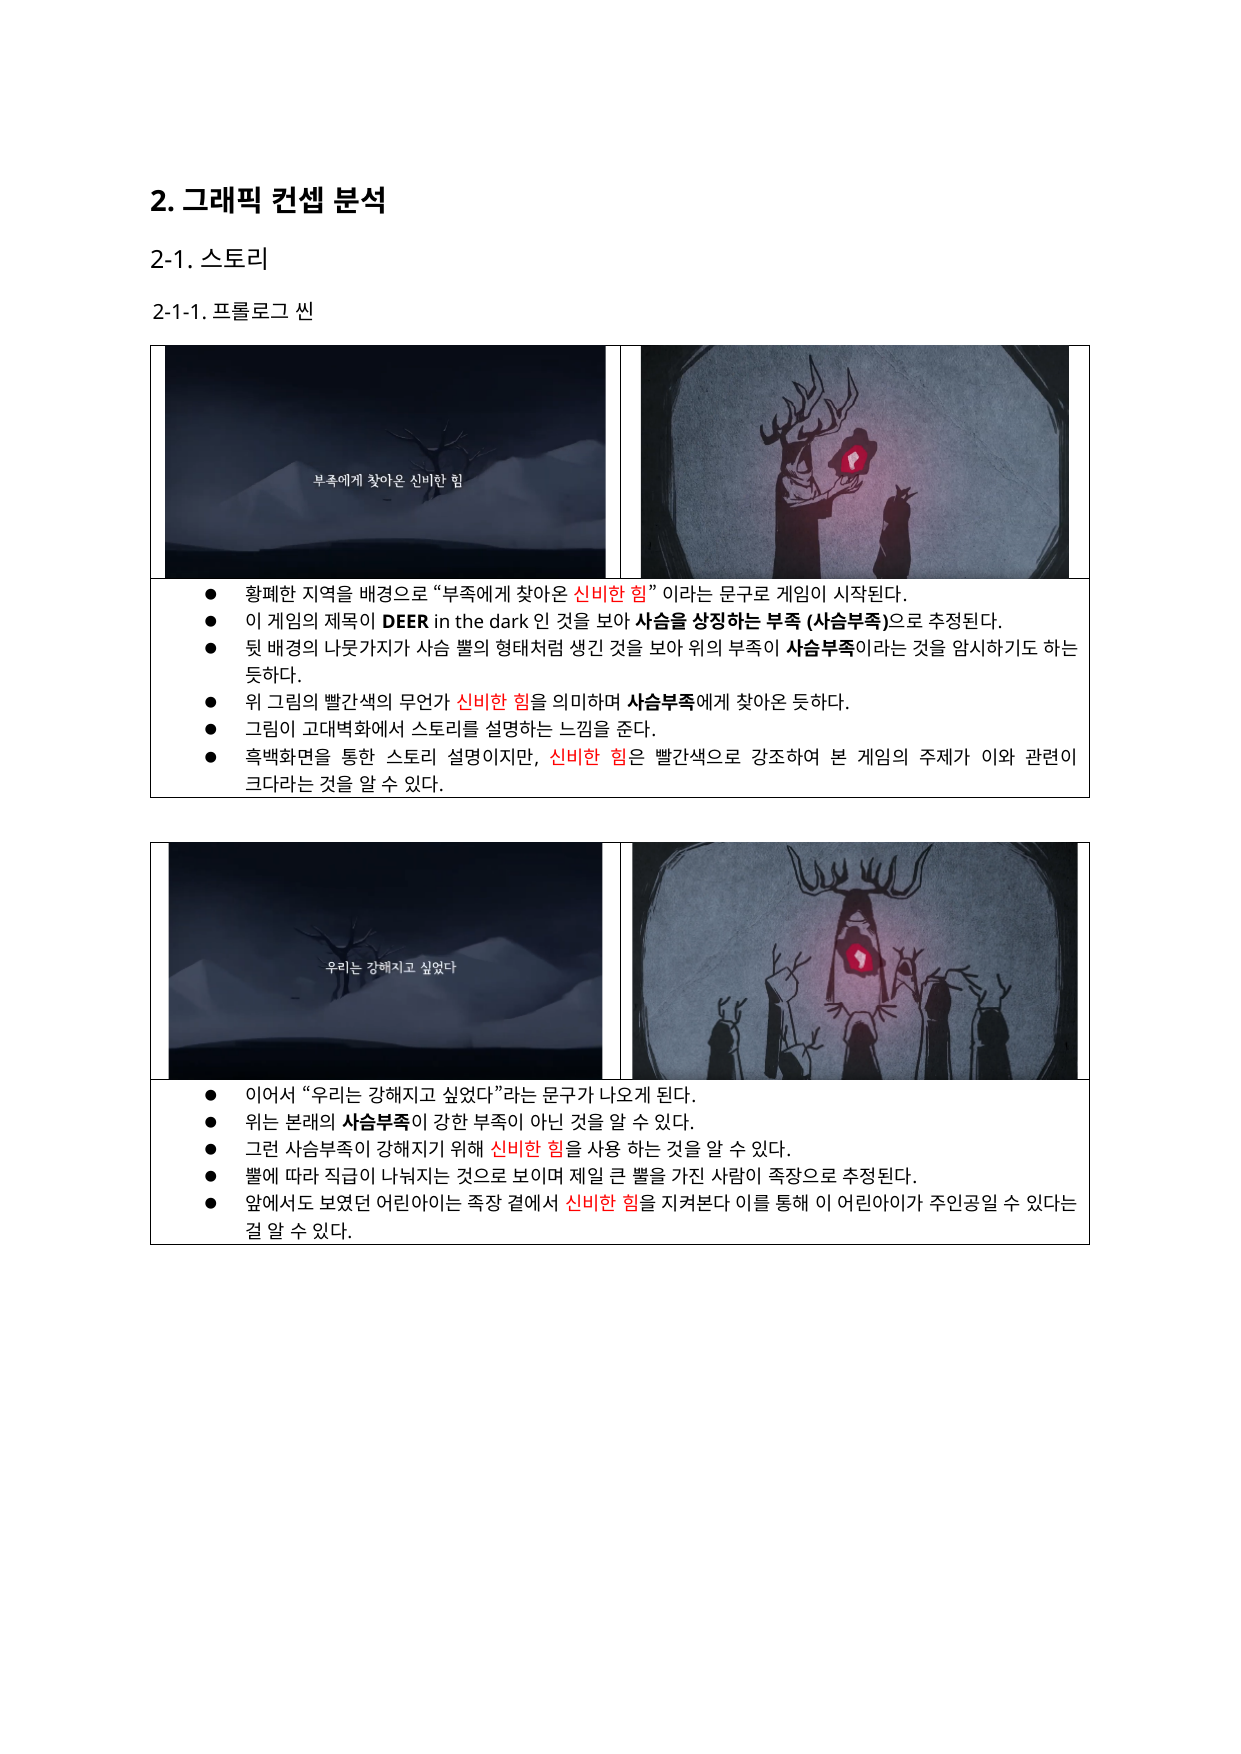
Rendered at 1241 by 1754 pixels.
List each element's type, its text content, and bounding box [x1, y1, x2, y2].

table_header [606, 346, 620, 578]
subtitle 2-1. 스토리 [150, 239, 1090, 276]
picture [632, 842, 1078, 1080]
table_header [1069, 346, 1089, 578]
table_cell 황폐한 지역을 배경으로 “부족에게 찾아온 신비한 힘” 이라는 문구로 게임이 시작된다. 이 게임의 제목이 DEER in the dark 인 것을 보아 사슴을 상징하는 부족 (사슴부족)으로 추정된다. 뒷 배경의 나뭇가지가 사슴 뿔의 형태처럼 생긴 것을 보아 위의 부족이 사슴부족이라는 것을 암시하기도 하는 듯하다. 위 그림의 빨간색의 무언가 신비한 힘을 의미하며 사슴부족에게 찾아온 듯하다. 그림이 고대벽화에서 스토리를 설명하는 느낌을 준다. 흑백화면을 통한 스토리 설명이지만, 신비한 힘은 빨간색으로 강조하여 본 게임의 주제가 이와 관련이 크다라는 것을 알 수 있다. [151, 579, 1089, 797]
picture [168, 842, 603, 1080]
table_header [603, 843, 620, 1079]
picture [165, 345, 606, 578]
picture [640, 345, 1069, 579]
table_header [151, 843, 168, 1079]
subtitle 2-1-1. 프롤로그 씬 [152, 295, 1090, 326]
table_cell 이어서 “우리는 강해지고 싶었다”라는 문구가 나오게 된다. 위는 본래의 사슴부족이 강한 부족이 아닌 것을 알 수 있다. 그런 사슴부족이 강해지기 위해 신비한 힘을 사용 하는 것을 알 수 있다. 뿔에 따라 직급이 나눠지는 것으로 보이며 제일 큰 뿔을 가진 사람이 족장으로 추정된다. 앞에서도 보였던 어린아이는 족장 곁에서 신비한 힘을 지켜본다 이를 통해 이 어린아이가 주인공일 수 있다는 걸 알 수 있다. [151, 1080, 1089, 1243]
table_header [151, 346, 165, 578]
table_header [621, 346, 640, 578]
table_header [1078, 843, 1089, 1079]
subtitle 2. 그래픽 컨셉 분석 [150, 177, 1090, 219]
table_header [621, 843, 632, 1079]
